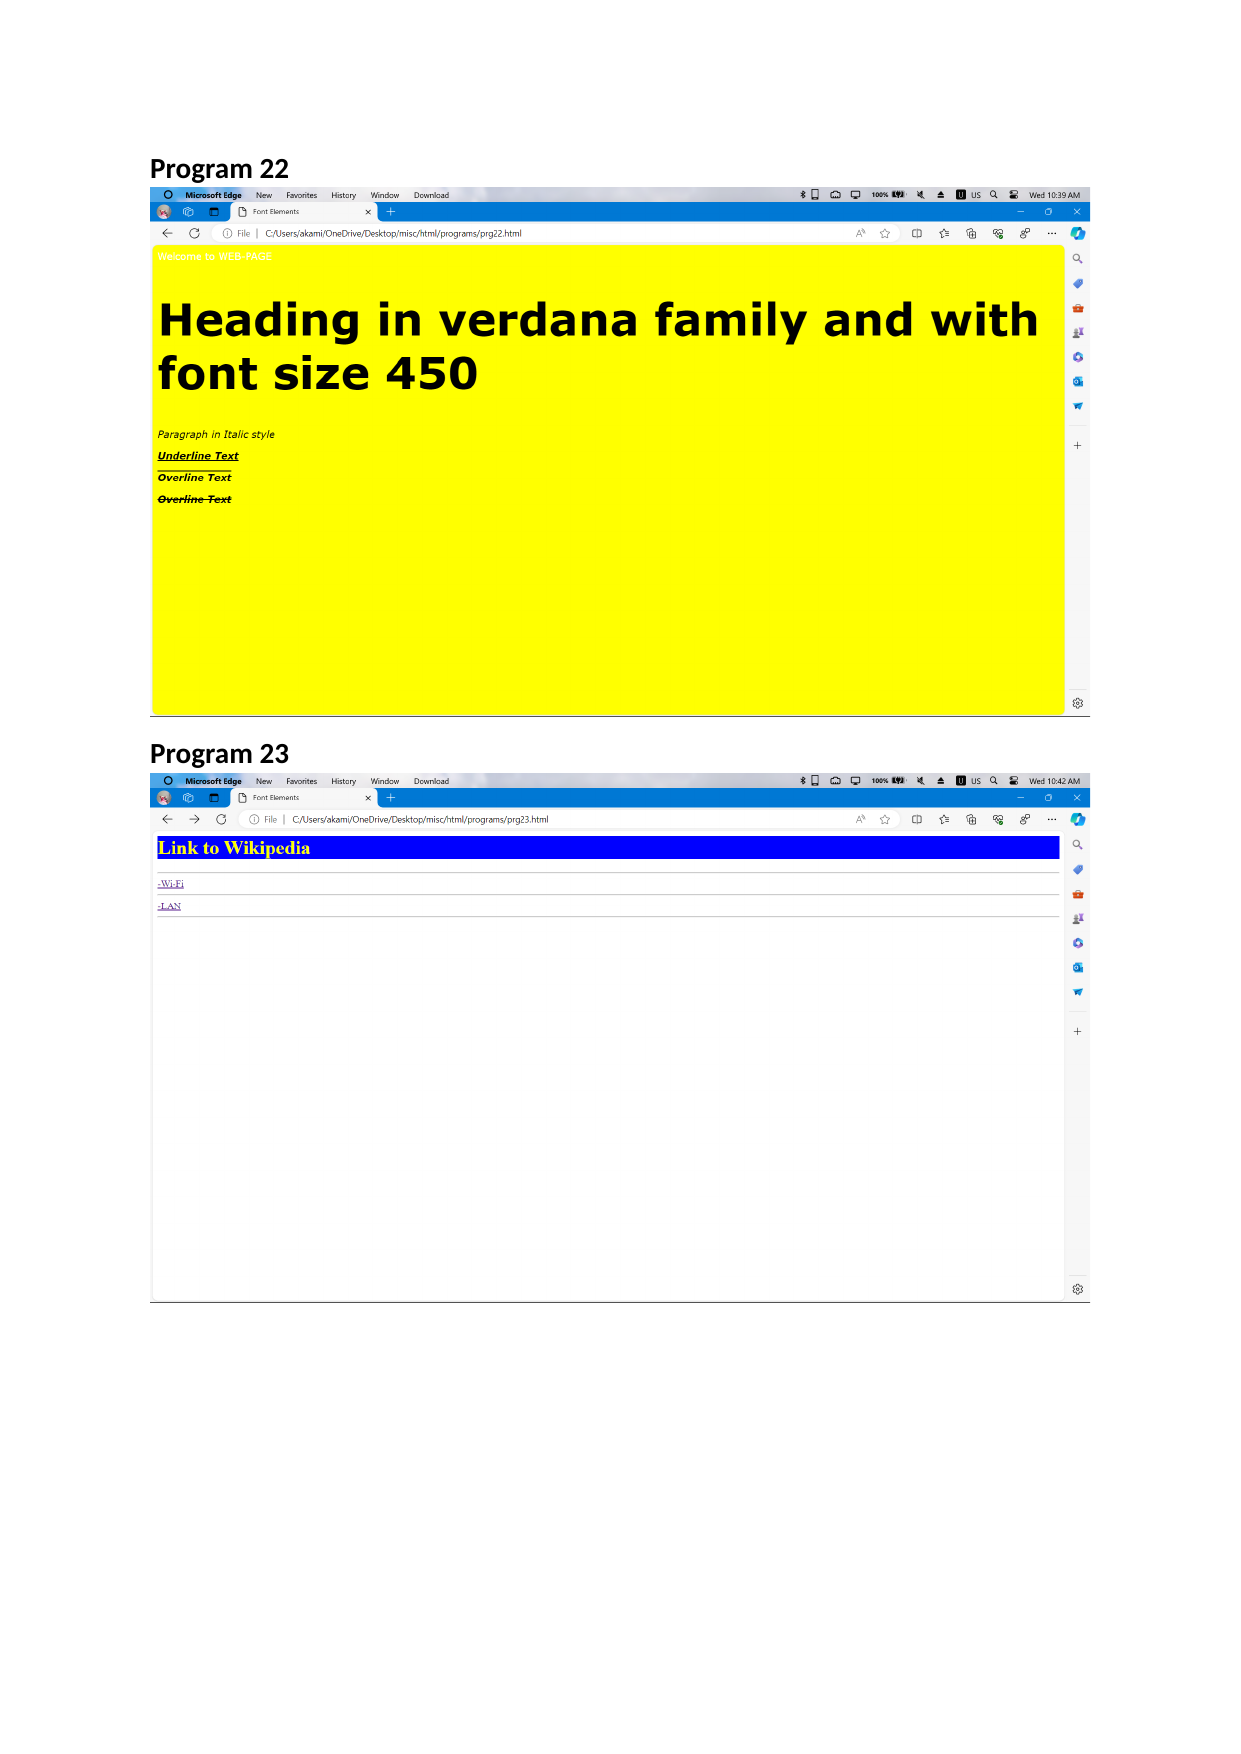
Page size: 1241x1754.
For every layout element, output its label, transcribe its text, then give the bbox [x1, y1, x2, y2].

text Program 22 [150, 150, 1090, 187]
picture [150, 773, 1091, 1303]
picture [150, 187, 1091, 717]
text Program 23 [150, 736, 1090, 773]
